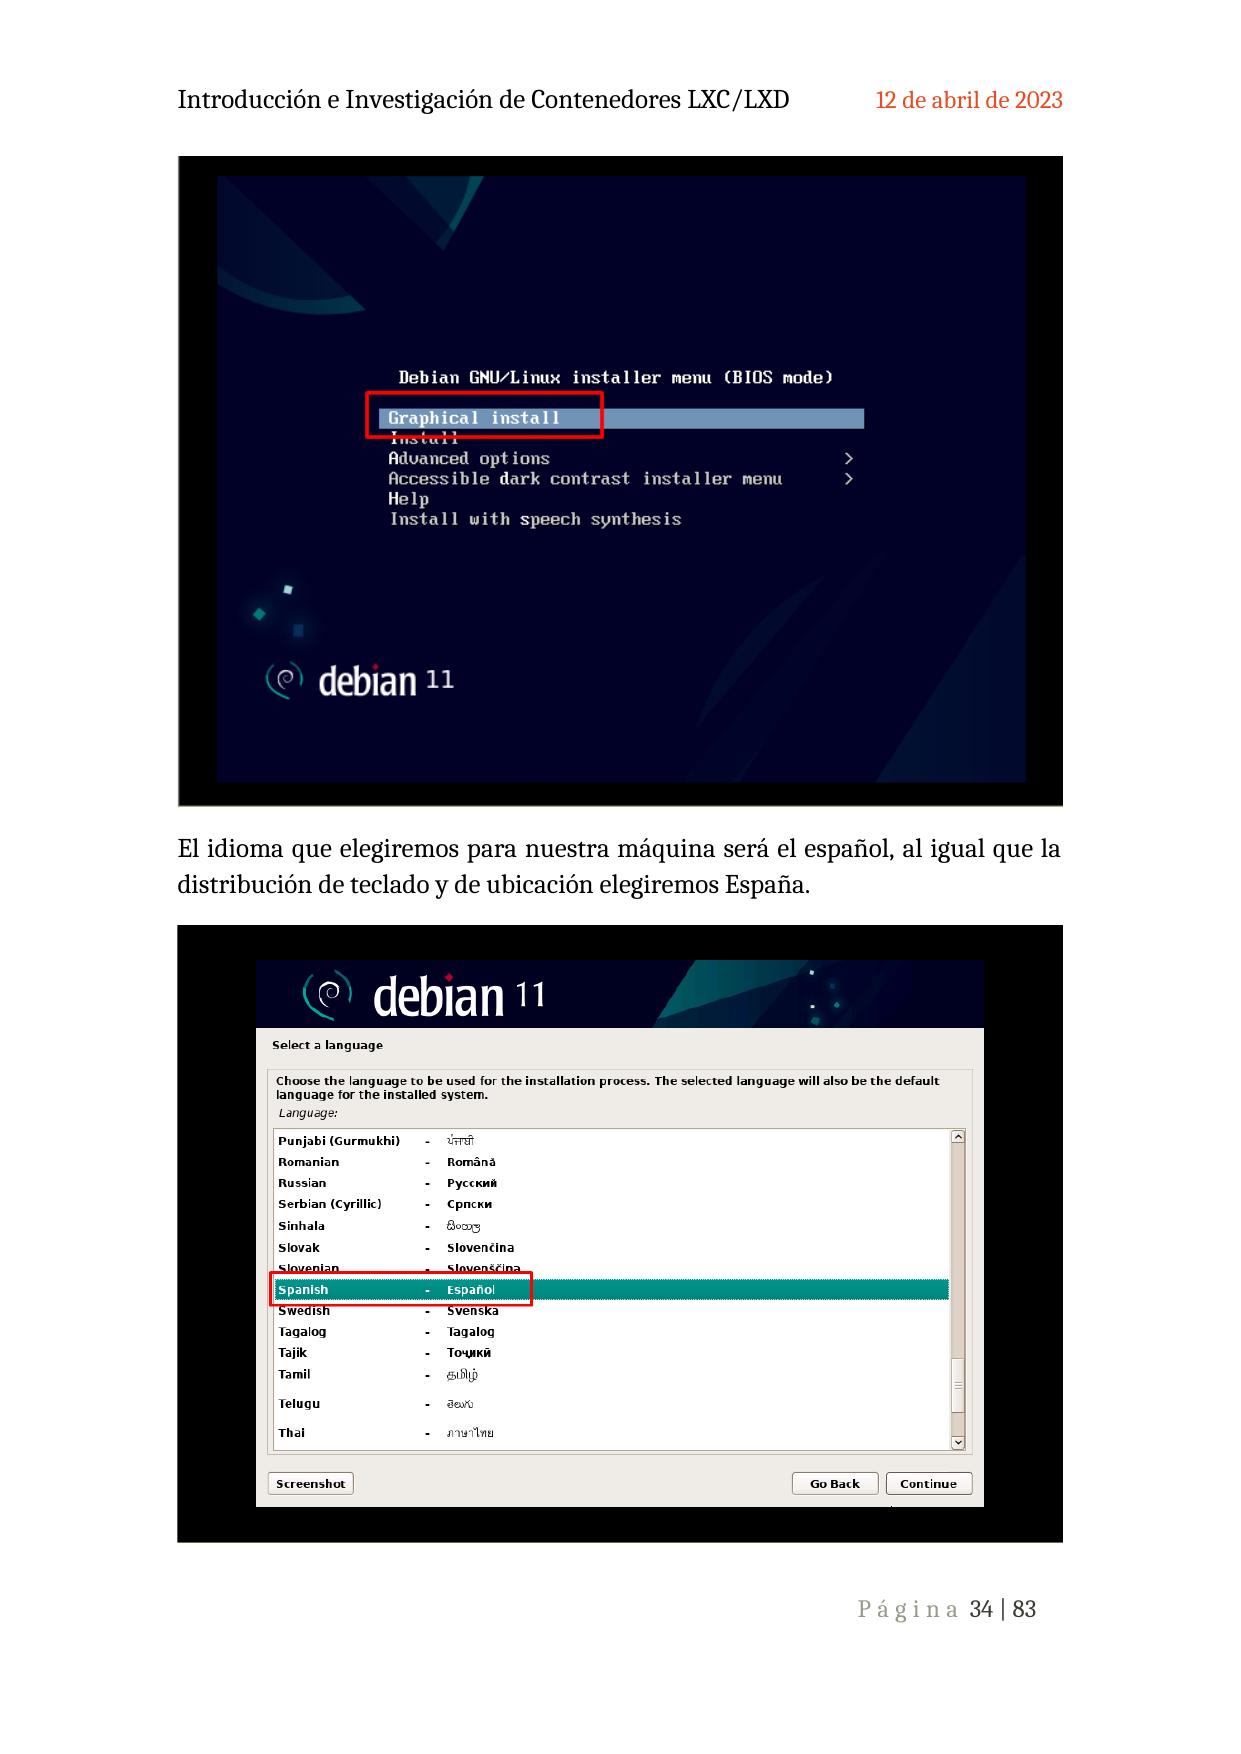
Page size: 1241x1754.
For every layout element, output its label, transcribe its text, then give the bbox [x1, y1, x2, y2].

picture [177, 925, 1063, 1544]
text El idioma que elegiremos para nuestra máquina será el español, al igual que la distribución de teclado y de ubicación elegiremos España. [177, 833, 1063, 900]
picture [177, 156, 1063, 808]
